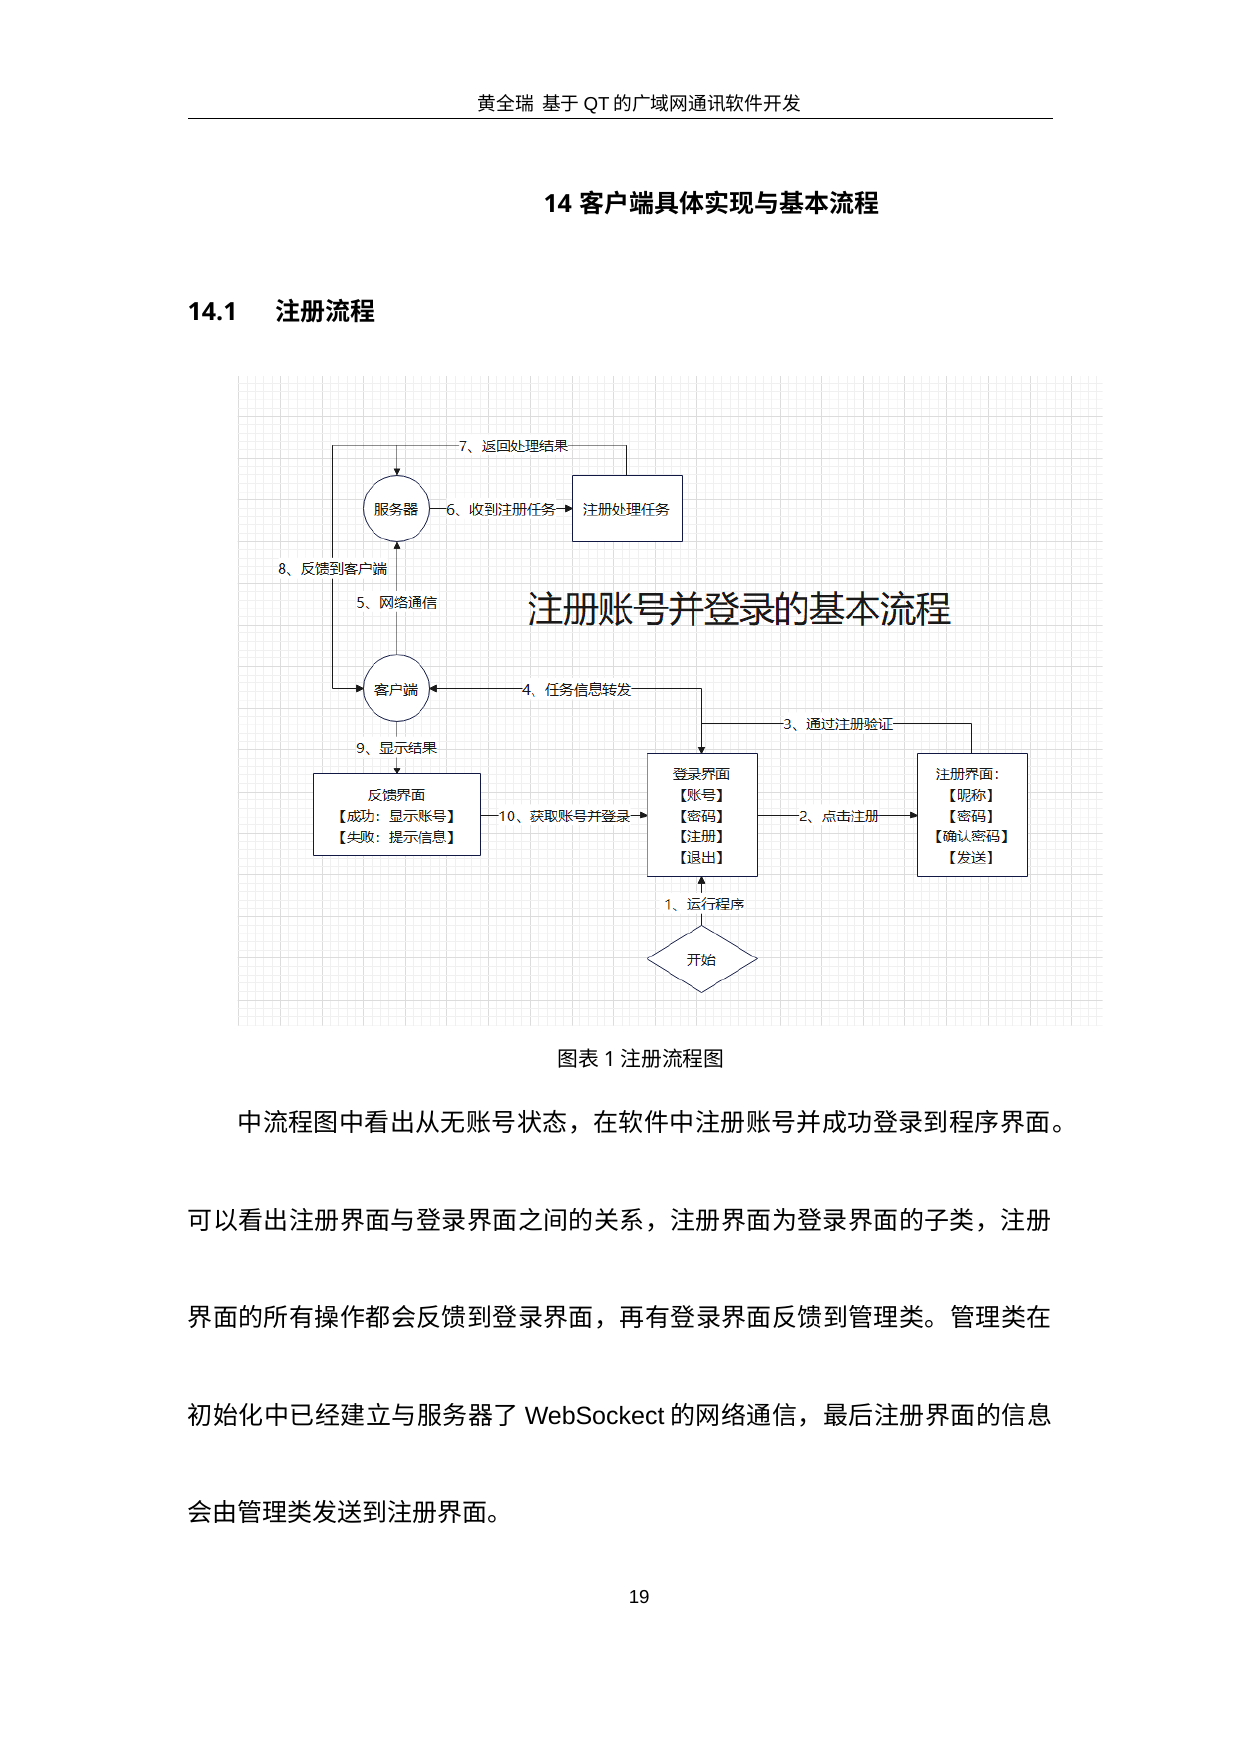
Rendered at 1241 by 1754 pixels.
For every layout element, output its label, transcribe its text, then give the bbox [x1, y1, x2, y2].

picture [237, 376, 1103, 1026]
text 图表 1 注册流程图 [187, 1041, 1053, 1073]
text 中流程图中看出从无账号状态，在软件中注册账号并成功登录到程序界面。可以看出注册界面与登录界面之间的关系，注册界面为登录界面的子类，注册界面的所有操作都会反馈到登录界面，再有登录界面反馈到管理类。管理类在初始化中已经建立与服务器了WebSockect的网络通信，最后注册界面的信息会由管理类发送到注册界面。 [187, 1088, 1053, 1543]
subtitle 客户端具体实现与基本流程 [320, 169, 1053, 234]
subtitle 注册流程 [187, 277, 1053, 342]
